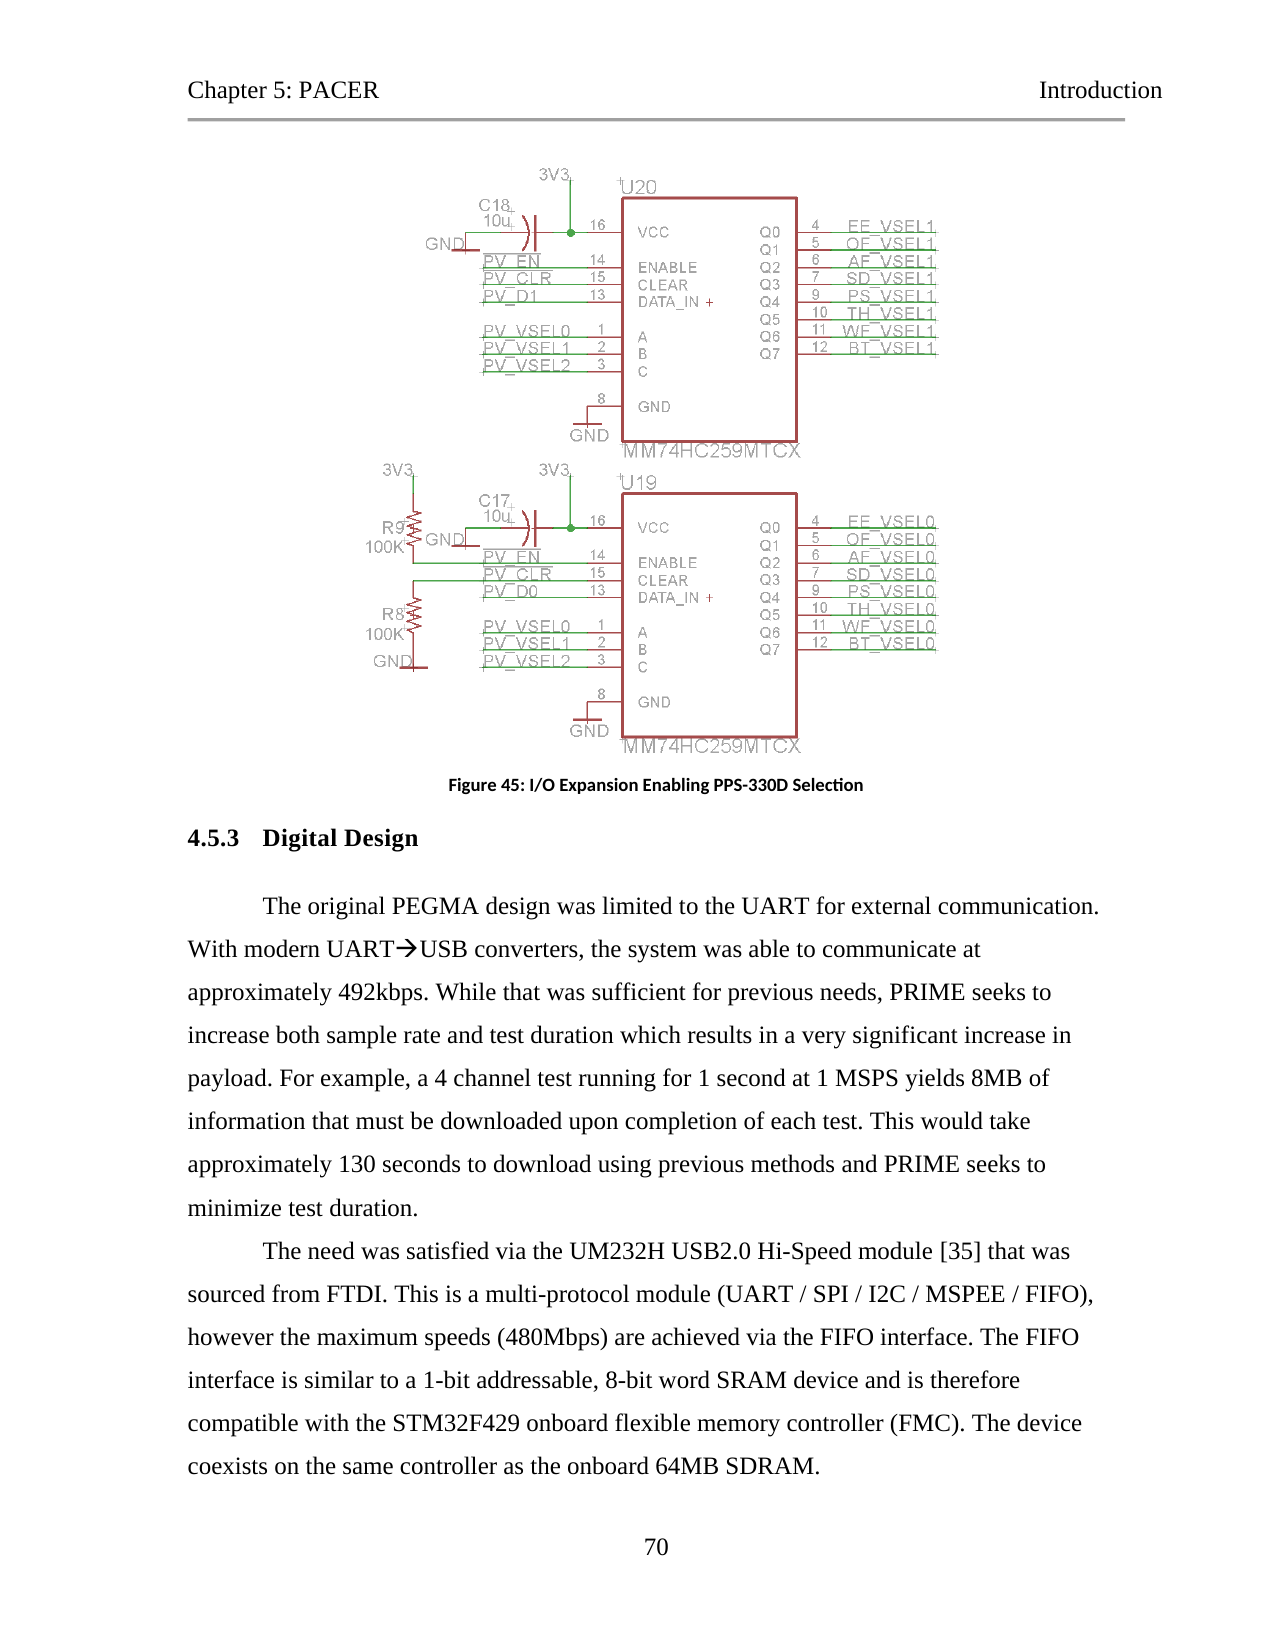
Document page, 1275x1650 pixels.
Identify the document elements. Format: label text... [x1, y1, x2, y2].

subtitle Digital Design [187, 823, 1125, 851]
text The original PEGMA design was limited to the UART for external communication. With modern UARTUSB converters, the system was able to communicate at approximately 492kbps. While that was sufficient for previous needs, PRIME seeks to increase both sample rate and test duration which results in a very significant increase in payload. For example, a 4 channel test running for 1 second at 1 MSPS yields 8MB of information that must be downloaded upon completion of each test. This would take approximately 130 seconds to download using previous methods and PRIME seeks to minimize test duration. [187, 891, 1125, 1221]
picture [366, 161, 947, 760]
text The need was satisfied via the UM232H USB2.0 Hi-Speed module that was sourced from FTDI. This is a multi-protocol module (UART / SPI / I2C / MSPEE / FIFO), however the maximum speeds (480Mbps) are achieved via the FIFO interface. The FIFO interface is similar to a 1-bit addressable, 8-bit word SRAM device and is therefore compatible with the STM32F429 onboard flexible memory controller (FMC). The device coexists on the same controller as the onboard 64MB SDRAM. [187, 1236, 1125, 1480]
